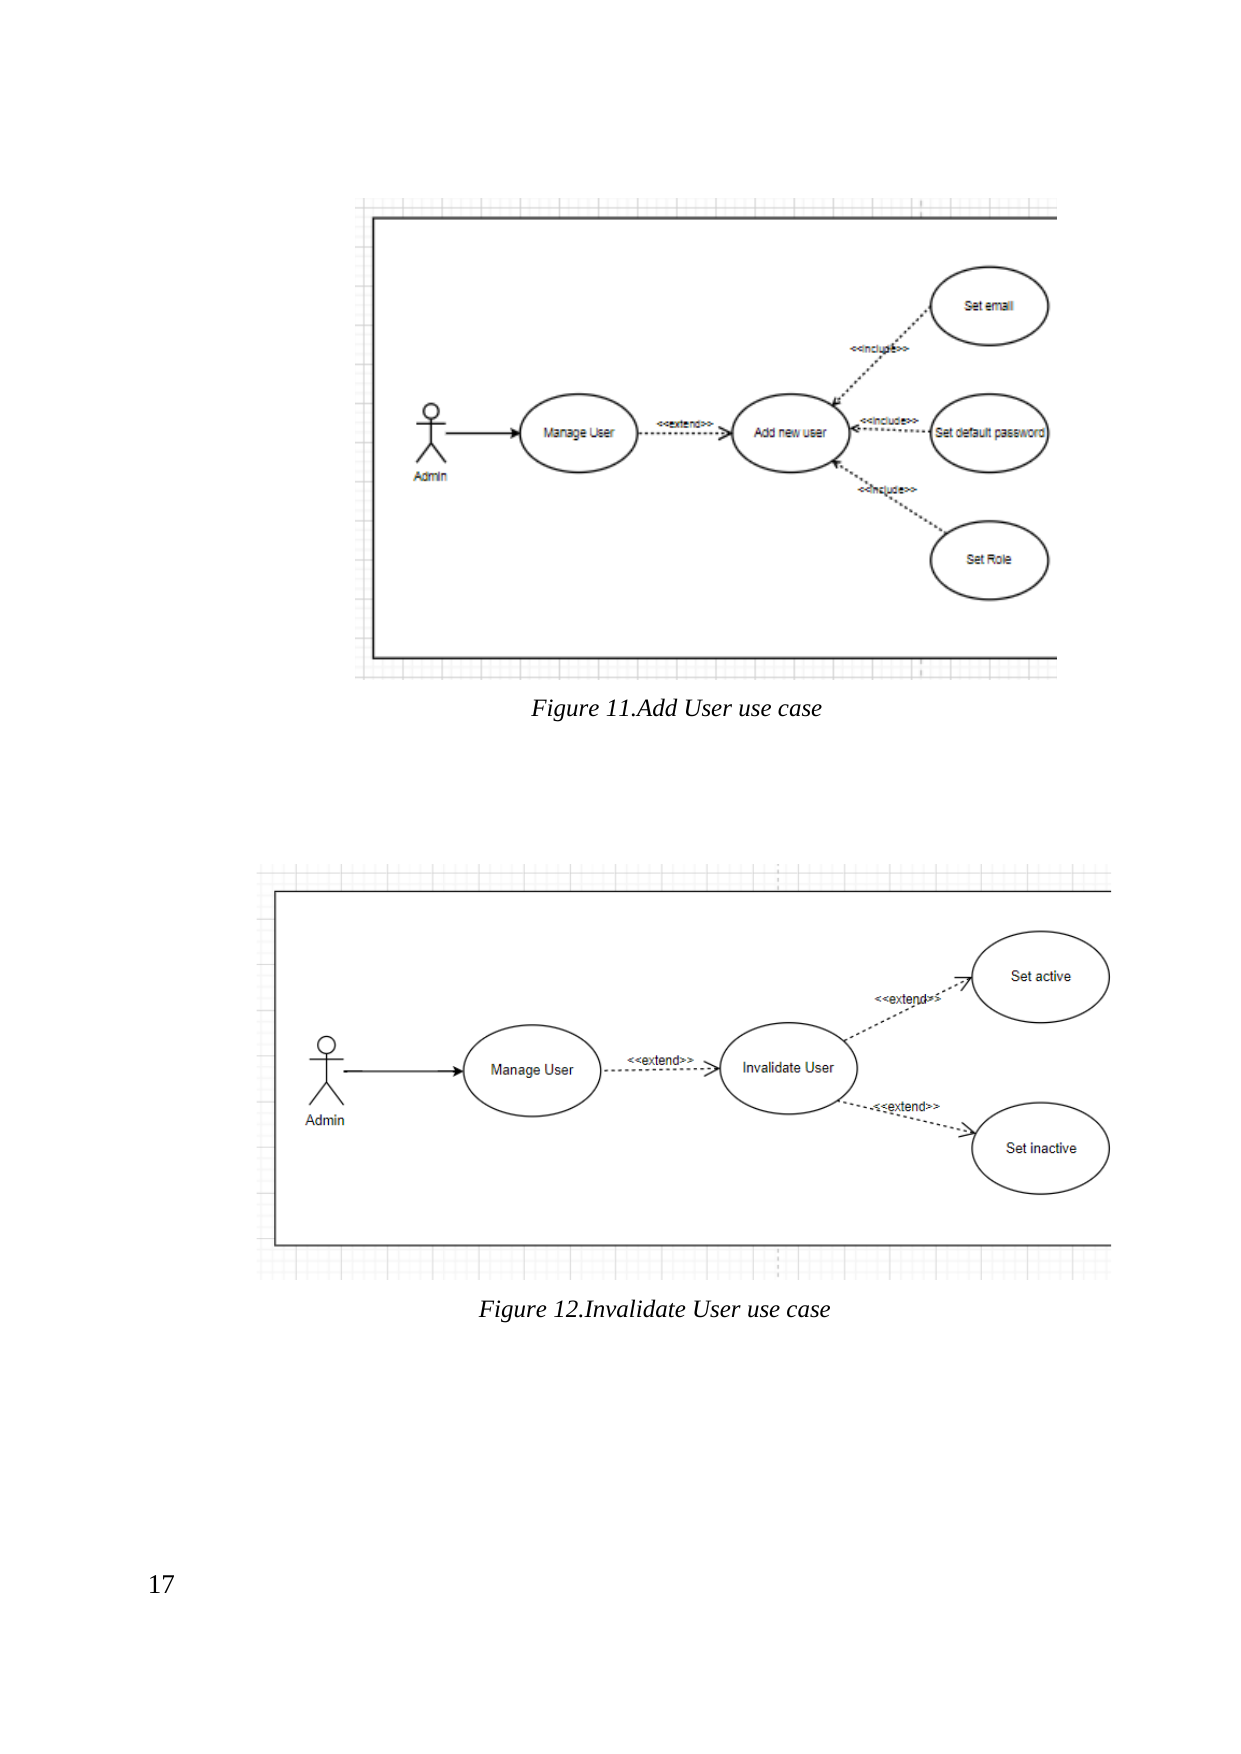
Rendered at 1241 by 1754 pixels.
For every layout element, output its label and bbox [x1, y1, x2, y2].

picture [256, 864, 1112, 1280]
picture [355, 198, 1057, 680]
